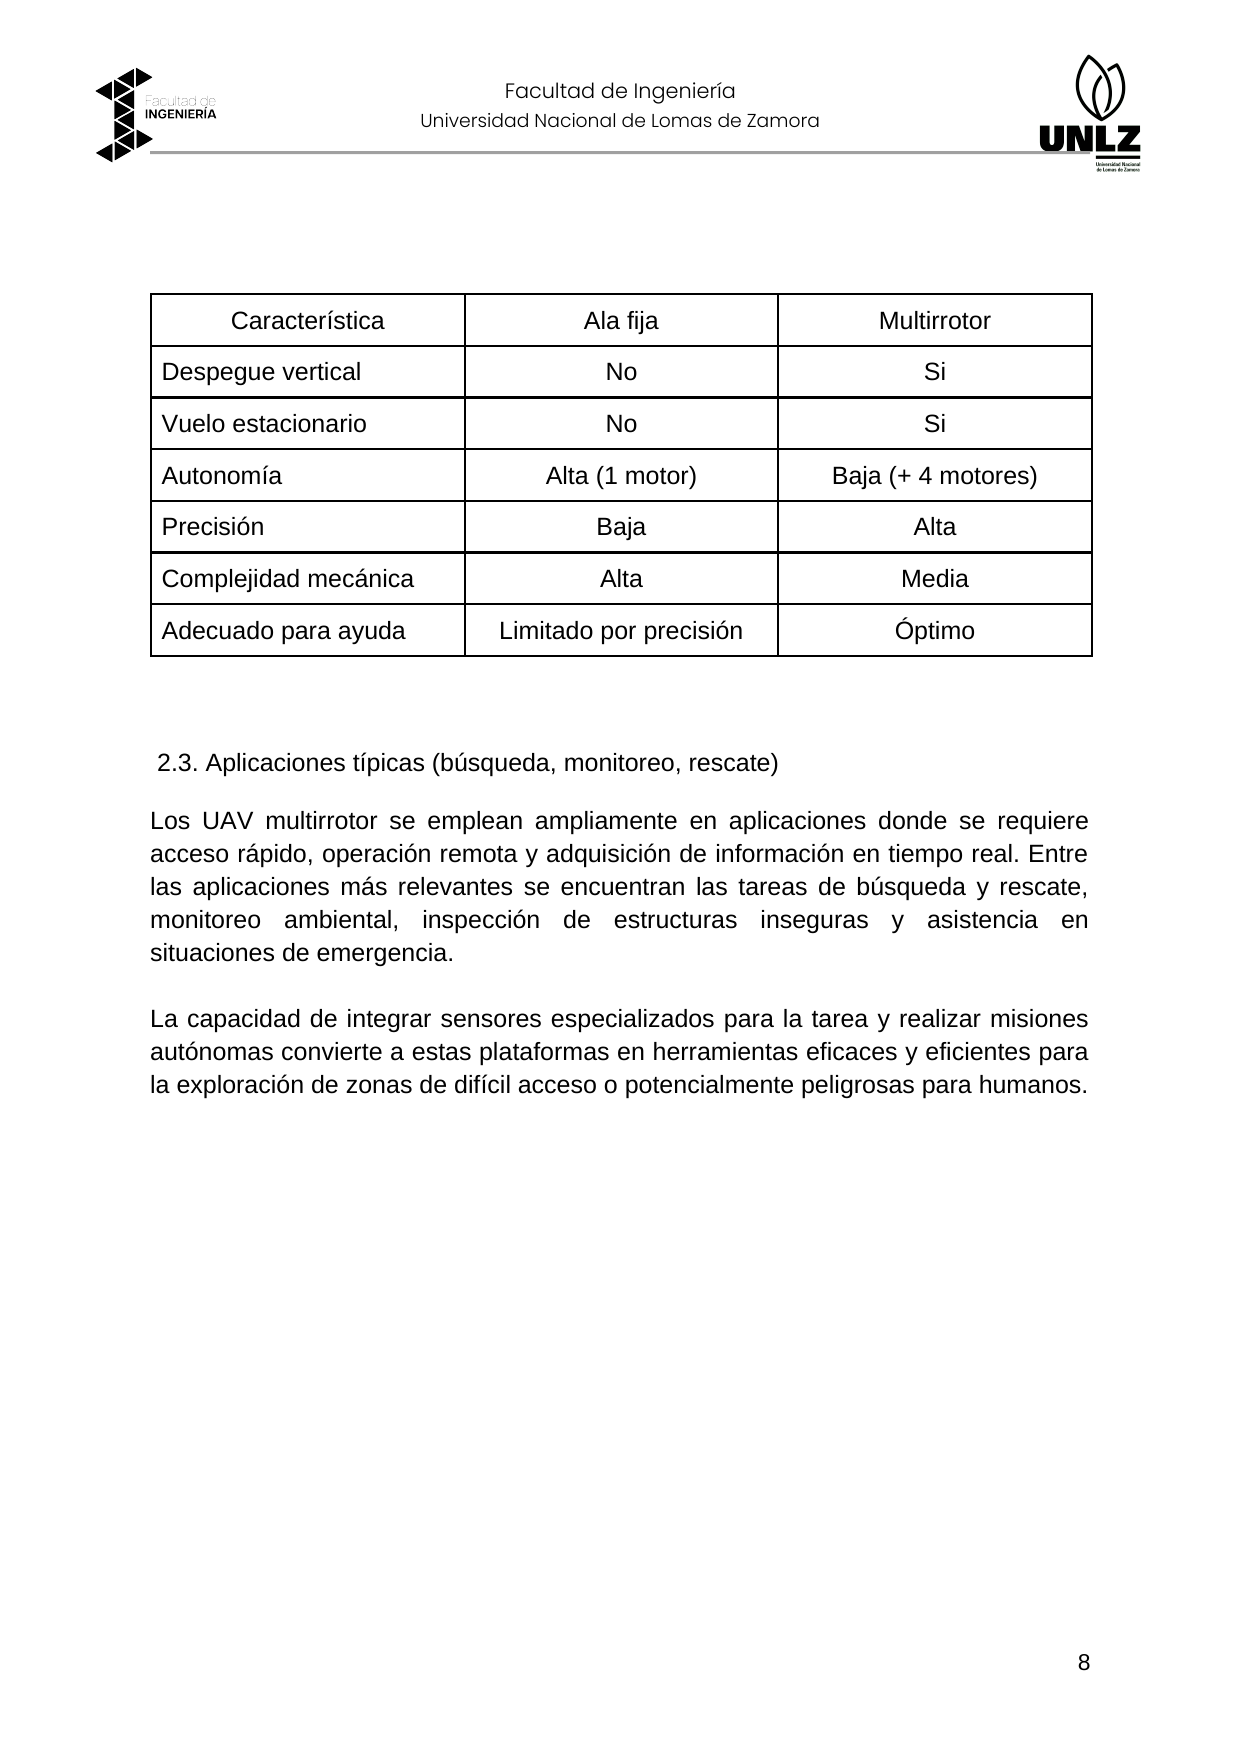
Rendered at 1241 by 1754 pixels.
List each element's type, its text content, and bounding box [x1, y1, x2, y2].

picture [1025, 48, 1155, 178]
table_cell Baja [466, 502, 777, 551]
table_cell Si [779, 399, 1091, 448]
table_header Multirrotor [779, 295, 1091, 345]
table_header Característica [152, 295, 464, 345]
table_cell Óptimo [779, 605, 1091, 655]
table_cell Vuelo estacionario [152, 399, 464, 448]
table_cell Alta [466, 554, 777, 603]
table_cell Complejidad mecánica [152, 554, 464, 603]
table_cell No [466, 399, 777, 448]
table_cell Despegue vertical [152, 347, 464, 396]
table_cell Autonomía [152, 450, 464, 500]
table_cell No [466, 347, 777, 396]
table_cell Si [779, 347, 1091, 396]
table_cell Adecuado para ayuda [152, 605, 464, 655]
table_cell Media [779, 554, 1091, 603]
table_cell Baja (+ 4 motores) [779, 450, 1091, 500]
table_header Ala fija [466, 295, 777, 345]
table_cell Precisión [152, 502, 464, 551]
picture [75, 53, 229, 173]
table_cell Alta [779, 502, 1091, 551]
table_cell Alta (1 motor) [466, 450, 777, 500]
text La capacidad de integrar sensores especializados para la tarea y realizar misiones autónomas convierte a estas plataformas en herramientas eficaces y eficientes para la exploración de zonas de difícil acceso o potencialmente peligrosas para humanos. [150, 1004, 1090, 1099]
text Los UAV multirrotor se emplean ampliamente en aplicaciones donde se requiere acceso rápido, operación remota y adquisición de información en tiempo real. Entre las aplicaciones más relevantes se encuentran las tareas de búsqueda y rescate, monitoreo ambiental, inspección de estructuras inseguras y asistencia en situaciones de emergencia. [150, 806, 1090, 967]
table_cell Limitado por precisión [466, 605, 777, 655]
subtitle 2.3. Aplicaciones típicas (búsqueda, monitoreo, rescate) [150, 715, 1090, 777]
